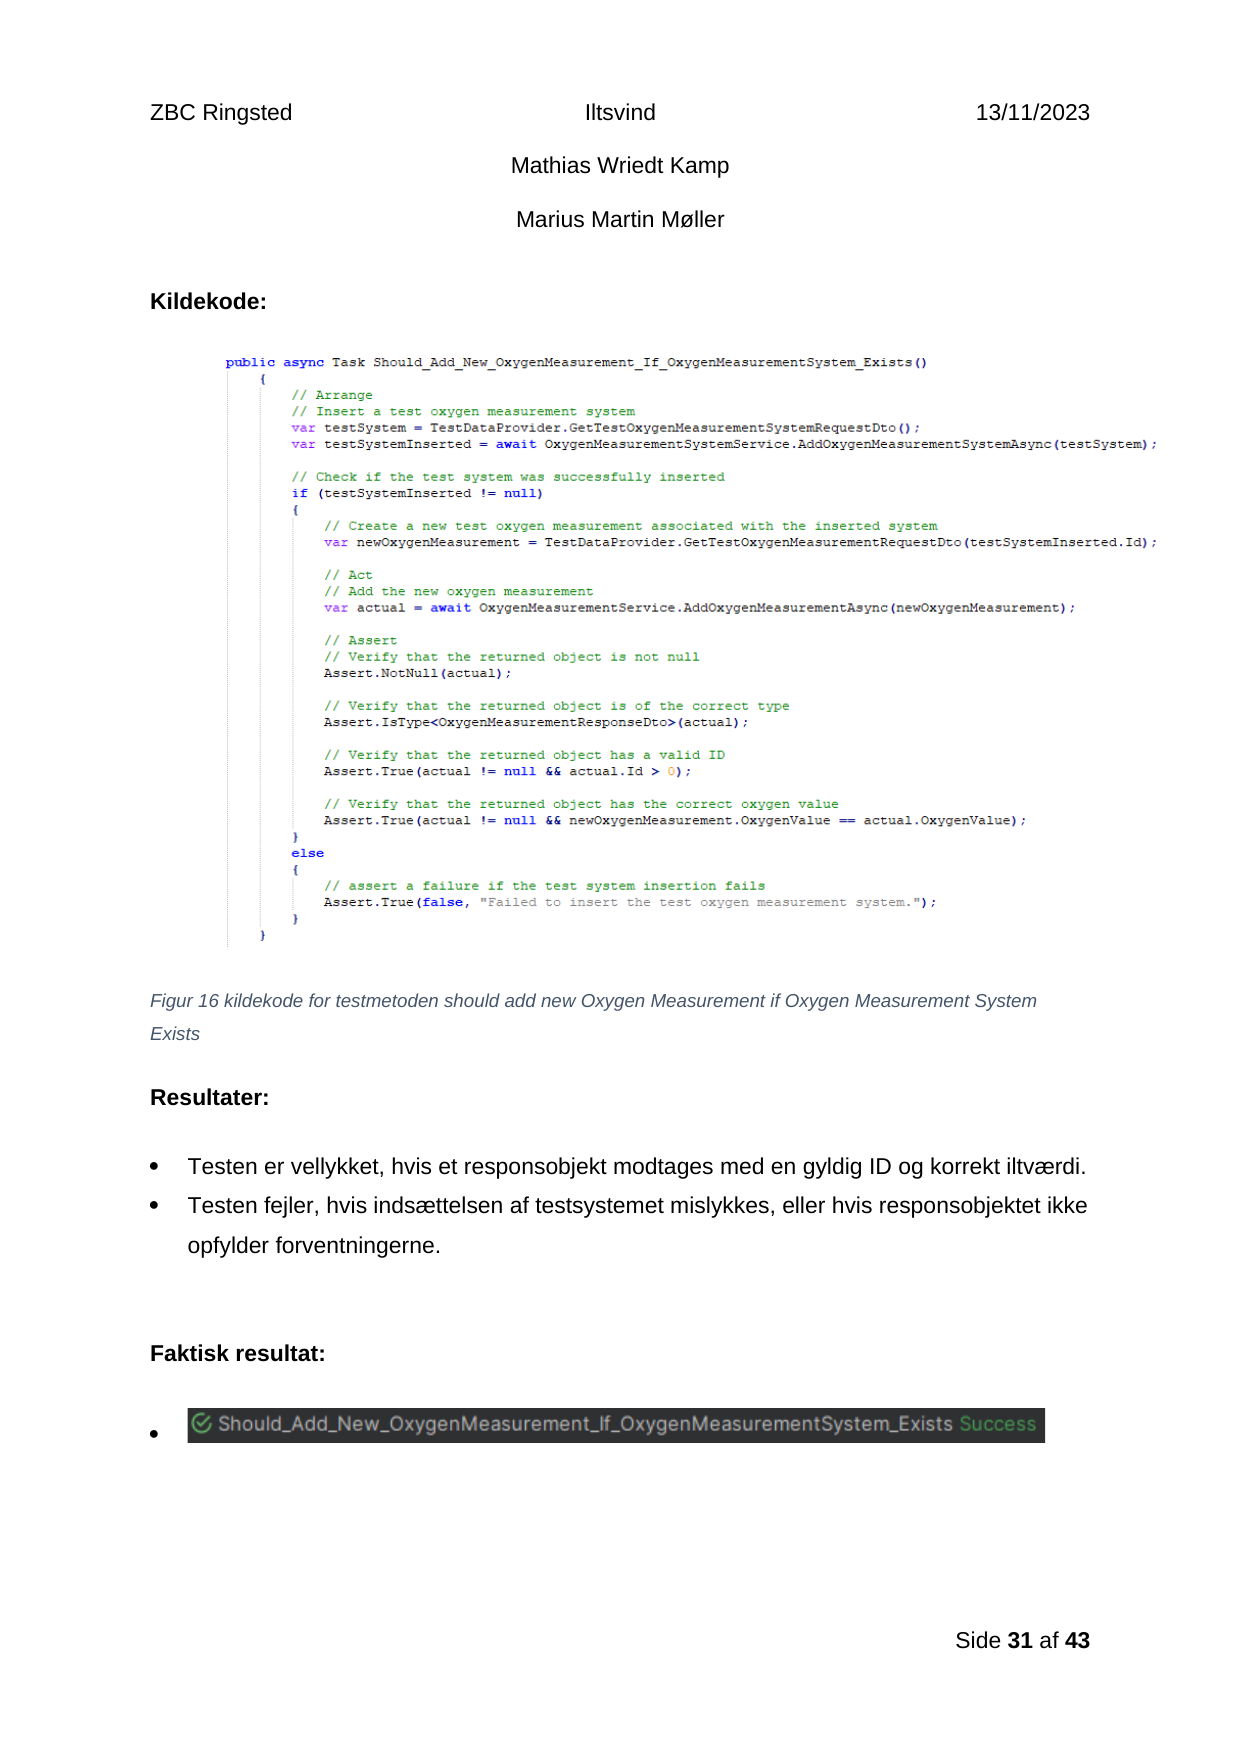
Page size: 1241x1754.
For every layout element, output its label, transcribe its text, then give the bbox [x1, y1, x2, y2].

text Figur 16 kildekode for testmetoden should add new Oxygen Measurement if Oxygen Measurement System Exists [150, 990, 1090, 1044]
text Faktisk resultat: [150, 1340, 1090, 1366]
picture [187, 1408, 1046, 1443]
list Testen er vellykket, hvis et responsobjekt modtages med en gyldig ID og korrekt iltværdi. [150, 1153, 1090, 1179]
text Kildekode: [150, 288, 1090, 314]
text Resultater: [150, 1084, 1090, 1110]
list Testen fejler, hvis indsættelsen af testsystemet mislykkes, eller hvis responsobjektet ikke opfylder forventningerne. [150, 1192, 1090, 1297]
